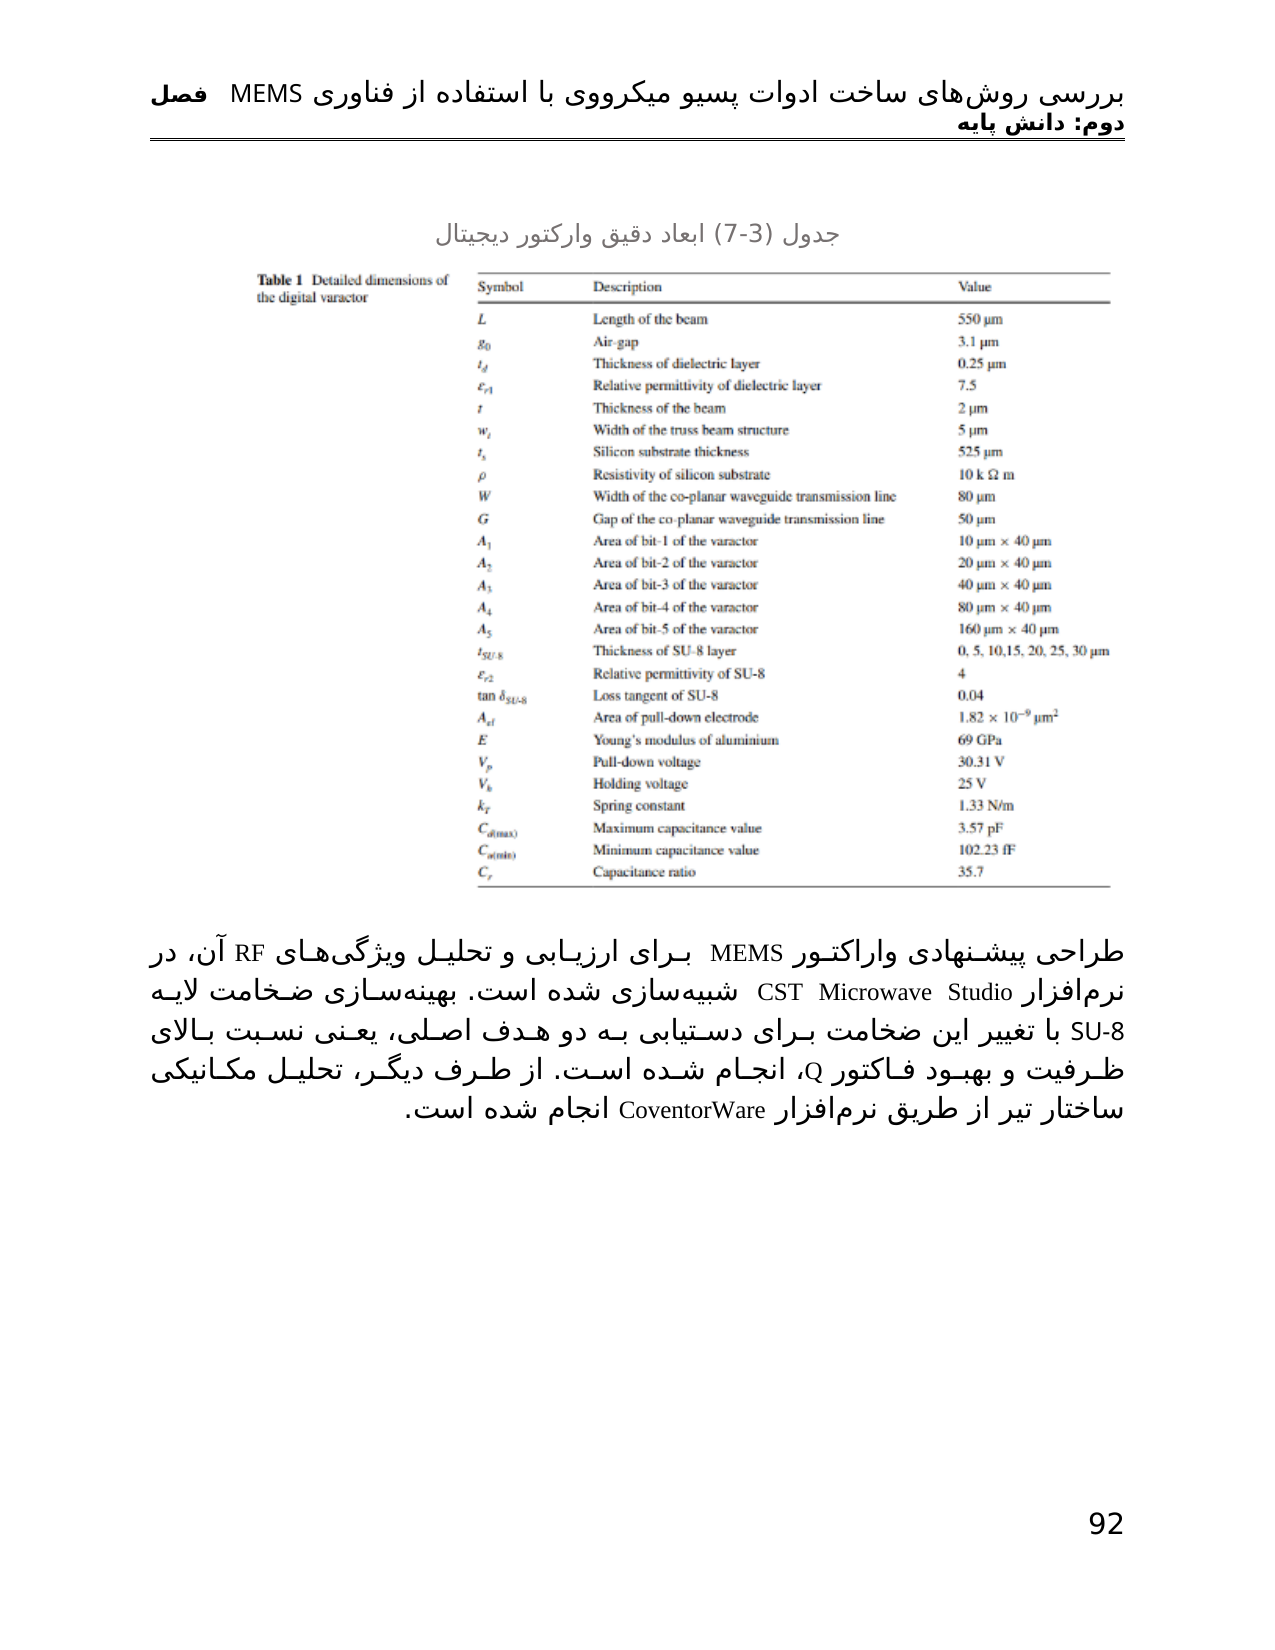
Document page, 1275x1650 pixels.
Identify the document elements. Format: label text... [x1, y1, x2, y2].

text طراحی پیشنهادی واراکتور MEMS برای ارزیابی و تحلیل ویژگی‌های RF آن، در نرم‌افزار CST Microwave Studio شبیه‌سازی شده است. بهینه‌سازی ضخامت لایه SU-8 با تغییر این ضخامت برای دستیابی به دو هدف اصلی، یعنی نسبت بالای ظرفیت و بهبود فاکتور Q، انجام شده است. از طرف دیگر، تحلیل مکانیکی ساختار تیر از طریق نرم‌افزار CoventorWare انجام شده است. [150, 934, 1125, 1125]
text جدول (3-7) ابعاد دقیق وارکتور دیجیتال [150, 219, 1125, 248]
picture [245, 268, 1125, 891]
